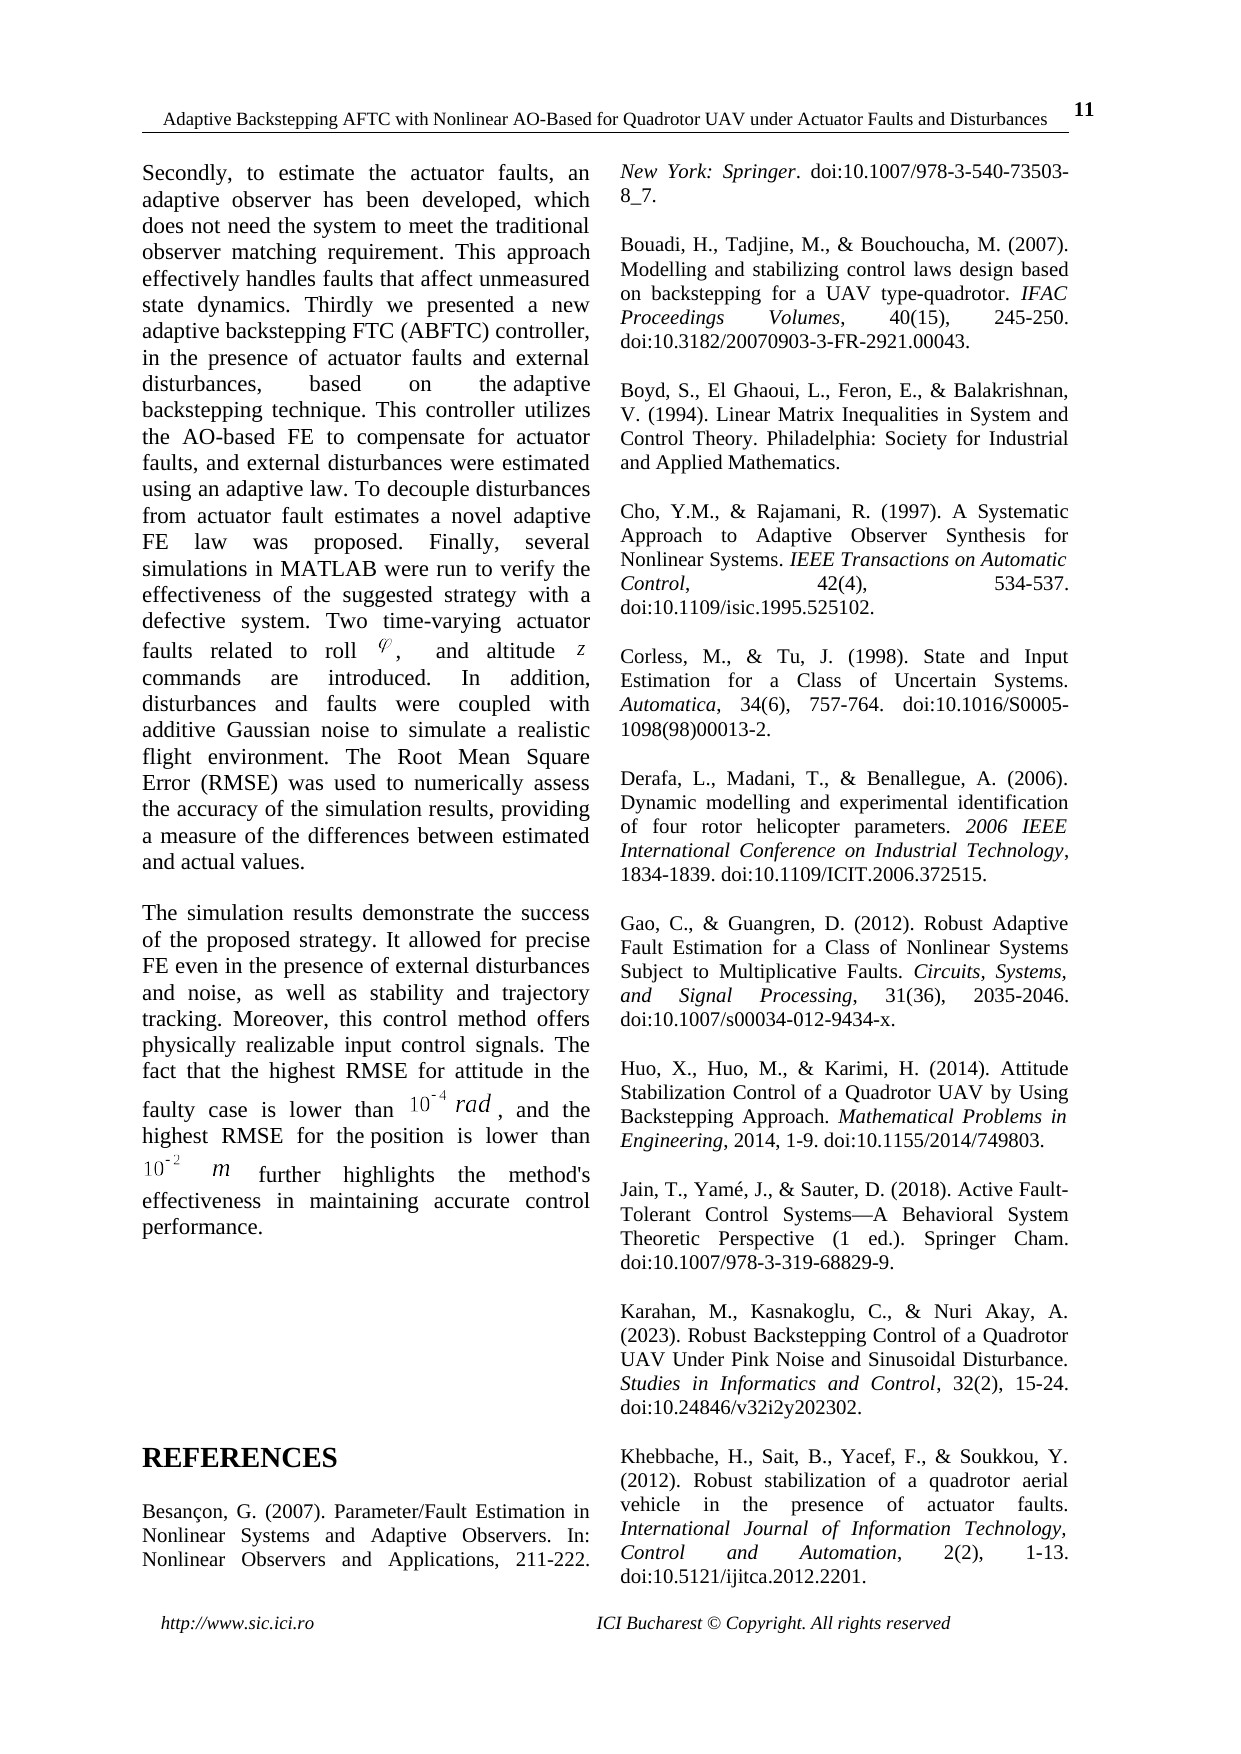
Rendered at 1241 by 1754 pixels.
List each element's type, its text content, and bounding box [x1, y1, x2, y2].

text Derafa, L., Madani, T., & Benallegue, A. (2006). Dynamic modelling and experimental identification of four rotor helicopter parameters. 2006 IEEE International Conference on Industrial Technology, 1834-1839. doi:10.1109/ICIT.2006.372515. [620, 766, 1069, 886]
text Cho, Y.M., & Rajamani, R. (1997). A Systematic Approach to Adaptive Observer Synthesis for Nonlinear Systems. IEEE Transactions on Automatic Control, 42(4), 534-537. doi:10.1109/isic.1995.525102. [620, 499, 1069, 619]
text Besançon, G. (2007). Parameter/Fault Estimation in Nonlinear Systems and Adaptive Observers. In: Nonlinear Observers and Applications, 211-222. New York: Springer. doi:10.1007/978-3-540-73503-8_7. [620, 159, 1069, 207]
text Gao, C., & Guangren, D. (2012). Robust Adaptive Fault Estimation for a Class of Nonlinear Systems Subject to Multiplicative Faults. Circuits, Systems, and Signal Processing, 31(36), 2035-2046. doi:10.1007/s00034-012-9434-x. [620, 911, 1069, 1031]
text The simulation results demonstrate the success of the proposed strategy. It allowed for precise FE even in the presence of external disturbances and noise, as well as stability and trajectory tracking. Moreover, this control method offers physically realizable input control signals. The fact that the highest RMSE for attitude in the faulty case is lower than , and the highest RMSE for the position is lower than further highlights the method's effectiveness in maintaining accurate control performance. [142, 899, 591, 1240]
text Huo, X., Huo, M., & Karimi, H. (2014). Attitude Stabilization Control of a Quadrotor UAV by Using Backstepping Approach. Mathematical Problems in Engineering, 2014, 1-9. doi:10.1155/2014/749803. [620, 1056, 1069, 1152]
text Corless, M., & Tu, J. (1998). State and Input Estimation for a Class of Uncertain Systems. Automatica, 34(6), 757-764. doi:10.1016/S0005-1098(98)00013-2. [620, 644, 1069, 741]
text Bouadi, H., Tadjine, M., & Bouchoucha, M. (2007). Modelling and stabilizing control laws design based on backstepping for a UAV type-quadrotor. IFAC Proceedings Volumes, 40(15), 245-250. doi:10.3182/20070903-3-FR-2921.00043. [620, 232, 1069, 353]
text References [142, 1440, 591, 1474]
text Boyd, S., El Ghaoui, L., Feron, E., & Balakrishnan, V. (1994). Linear Matrix Inequalities in System and Control Theory. Philadelphia: Society for Industrial and Applied Mathematics. [620, 378, 1069, 474]
text Besançon, G. (2007). Parameter/Fault Estimation in Nonlinear Systems and Adaptive Observers. In: Nonlinear Observers and Applications, 211-222. New York: Springer. doi:10.1007/978-3-540-73503-8_7. [142, 1499, 591, 1571]
text Karahan, M., Kasnakoglu, C., & Nuri Akay, A. (2023). Robust Backstepping Control of a Quadrotor UAV Under Pink Noise and Sinusoidal Disturbance. Studies in Informatics and Control, 32(2), 15-24. doi:10.24846/v32i2y202302. [620, 1299, 1069, 1419]
text Jain, T., Yamé, J., & Sauter, D. (2018). Active Fault-Tolerant Control Systems—A Behavioral System Theoretic Perspective (1 ed.). Springer Cham. doi:10.1007/978-3-319-68829-9. [620, 1177, 1069, 1274]
text Khebbache, H., Sait, B., Yacef, F., & Soukkou, Y. (2012). Robust stabilization of a quadrotor aerial vehicle in the presence of actuator faults. International Journal of Information Technology, Control and Automation, 2(2), 1-13. doi:10.5121/ijitca.2012.2201. [620, 1444, 1069, 1588]
